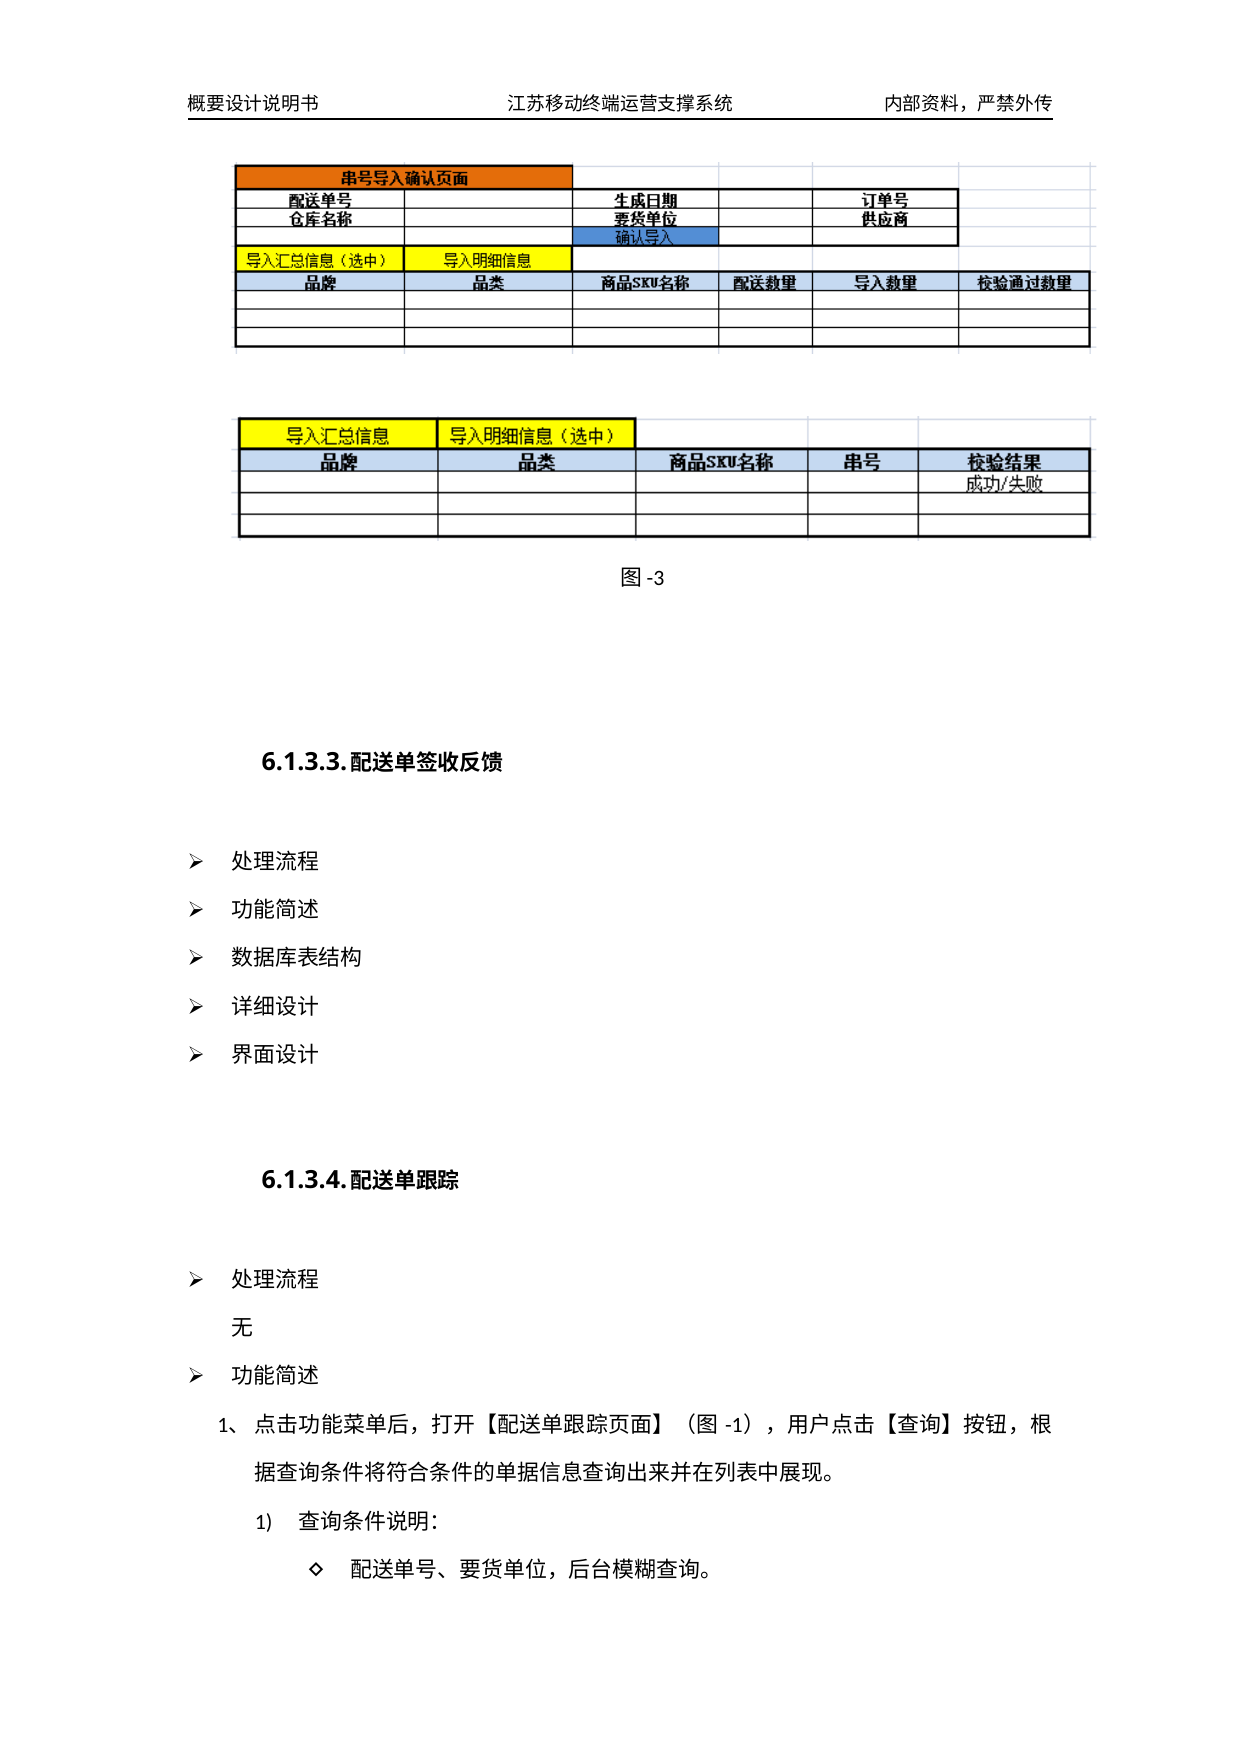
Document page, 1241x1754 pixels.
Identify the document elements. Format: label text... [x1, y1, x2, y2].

picture [231, 162, 1097, 354]
list 处理流程 [187, 1261, 1053, 1294]
list 功能简述 [187, 1358, 1053, 1390]
subtitle 配送单跟踪 [261, 1147, 1053, 1212]
list 查询条件说明： [254, 1503, 1053, 1536]
list 数据库表结构 [187, 940, 1053, 972]
list 配送单号、要货单位，后台模糊查询。 [306, 1552, 1053, 1584]
picture [231, 416, 1097, 541]
list 详细设计 [187, 988, 1053, 1021]
list 界面设计 [187, 1037, 1053, 1069]
subtitle 配送单签收反馈 [261, 729, 1053, 794]
list 点击功能菜单后，打开【配送单跟踪页面】（图 -1），用户点击【查询】按钮，根据查询条件将符合条件的单据信息查询出来并在列表中展现。 [217, 1406, 1053, 1487]
list 功能简述 [187, 892, 1053, 924]
list 处理流程 [187, 843, 1053, 876]
list 图 -3 [231, 559, 1053, 592]
list 无 [231, 1309, 1053, 1342]
